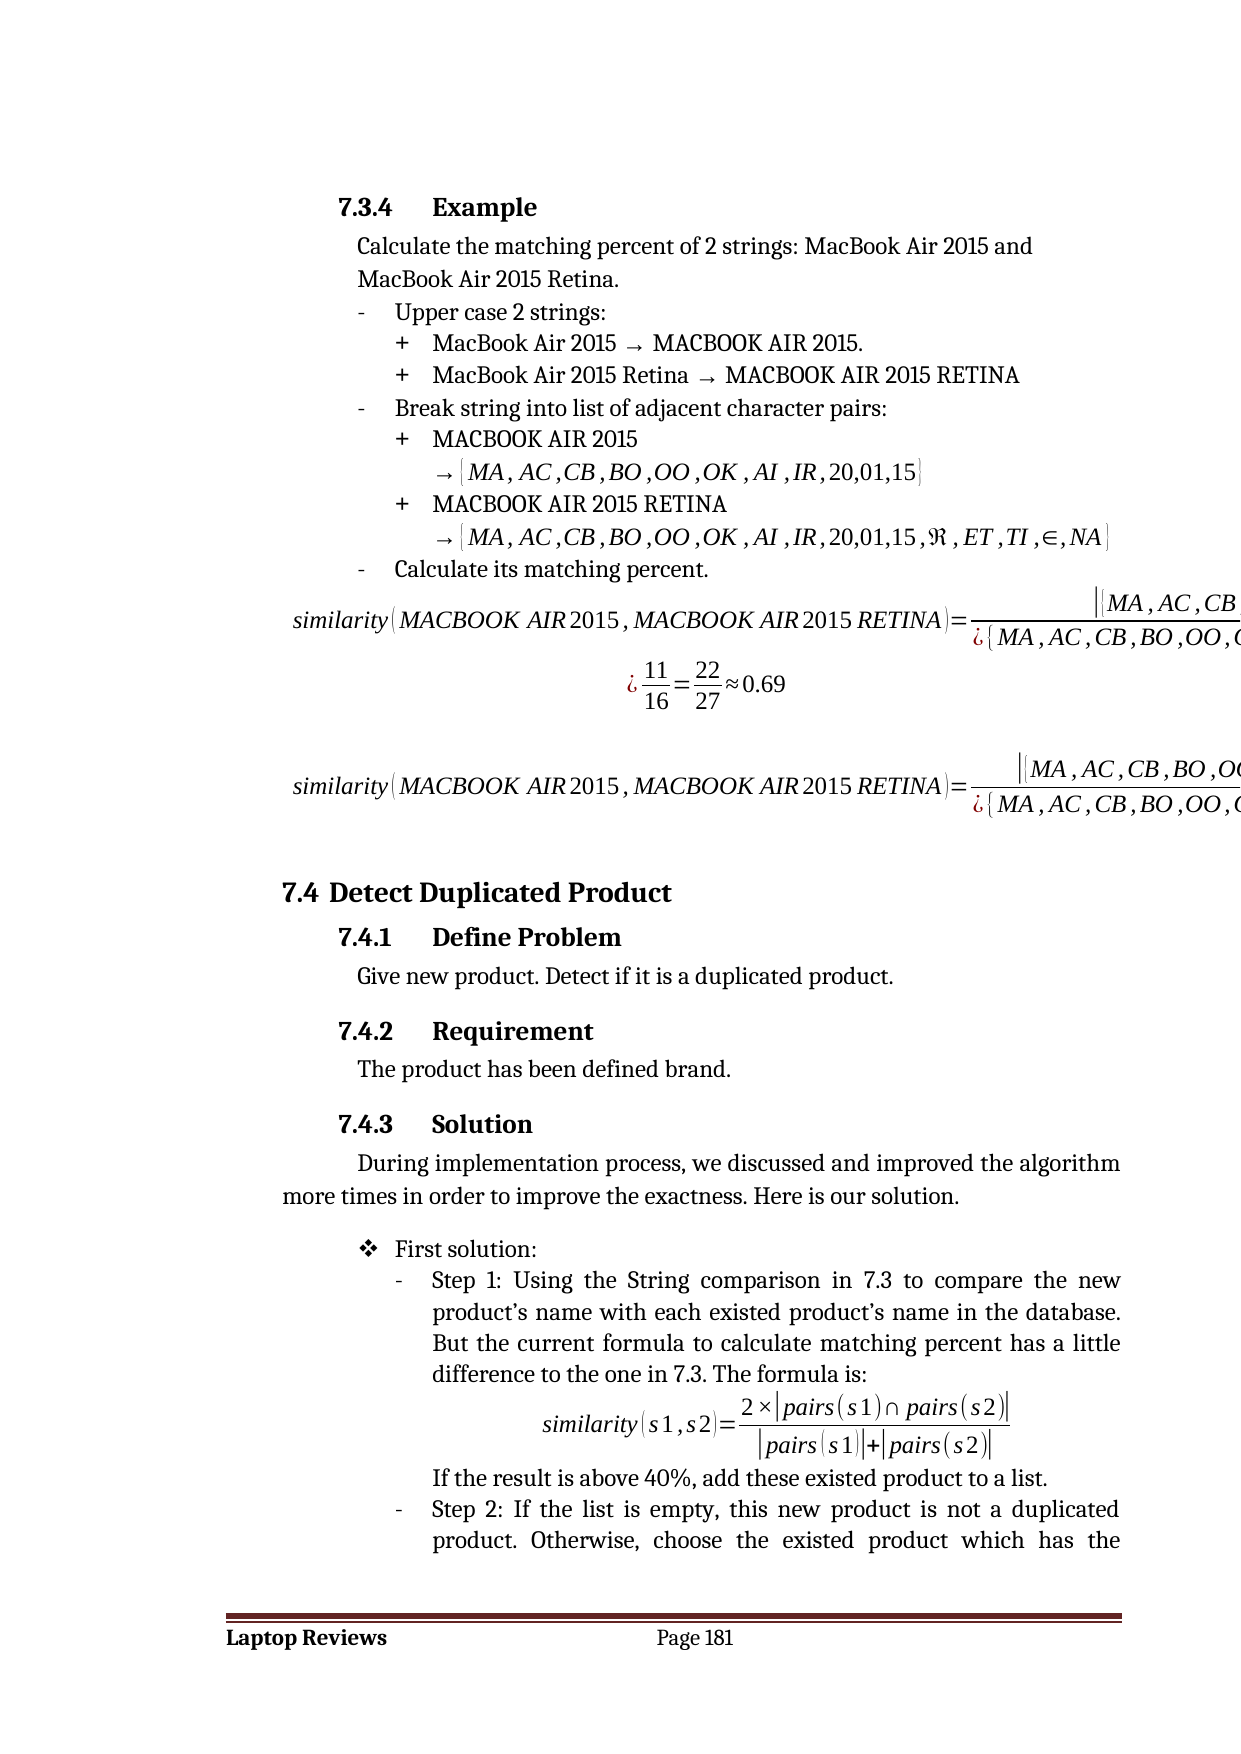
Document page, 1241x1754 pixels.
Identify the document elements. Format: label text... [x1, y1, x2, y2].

list MacBook Air 2015 Retina MACBOOK AIR 2015 RETINA [394, 361, 1122, 391]
text Calculate the matching percent of 2 strings: MacBook Air 2015 and MacBook Air 2015 Retina. [357, 232, 1122, 294]
subtitle Define Problem [338, 922, 1122, 953]
list MacBook Air 2015 MACBOOK AIR 2015. [394, 329, 1122, 359]
text Give new product. Detect if it is a duplicated product. [282, 962, 1122, 991]
list MACBOOK AIR 2015 [394, 425, 1122, 488]
list Step 1: Using the String comparison in 7.3 to compare the new product’s name with each existed product’s name in the database. But the current formula to calculate matching percent has a little difference to the one in 7.3. The formula is: [394, 1266, 1122, 1388]
subtitle Example [338, 192, 1122, 224]
list Break string into list of adjacent character pairs: [357, 394, 1122, 423]
list First solution: [357, 1235, 1122, 1264]
subtitle Requirement [338, 1016, 1122, 1047]
list If the result is above 40%, add these existed product to a list. [432, 1464, 1122, 1492]
text During implementation process, we discussed and improved the algorithm more times in order to improve the exactness. Here is our solution. [282, 1148, 1122, 1210]
text The product has been defined brand. [282, 1055, 1122, 1084]
list Calculate its matching percent. [357, 555, 1122, 584]
list MACBOOK AIR 2015 RETINA [394, 490, 1122, 553]
subtitle Solution [338, 1109, 1122, 1140]
list Upper case 2 strings: [357, 298, 1122, 327]
subtitle Detect Duplicated Product [282, 876, 1122, 910]
